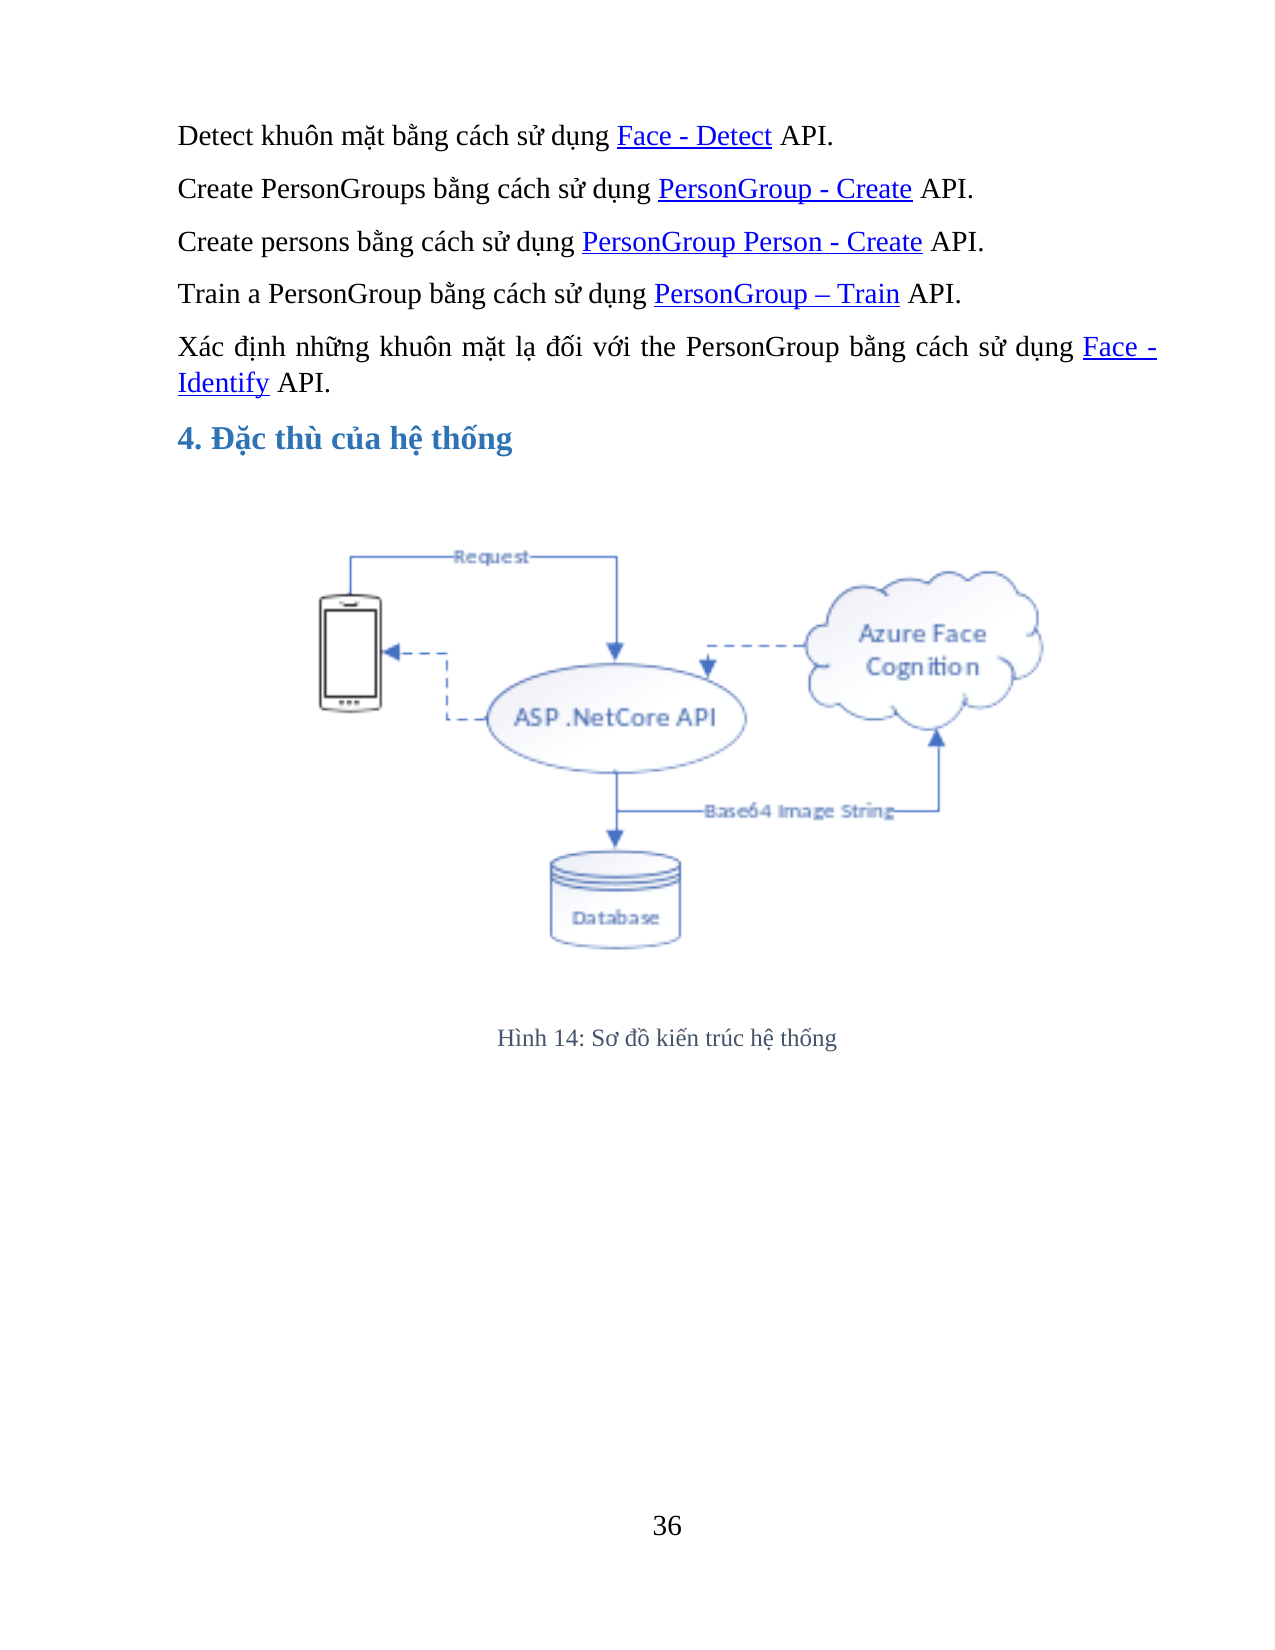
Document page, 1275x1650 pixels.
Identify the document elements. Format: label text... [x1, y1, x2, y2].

subtitle 4. Đặc thù của hệ thống [177, 418, 1157, 457]
text Train a PersonGroup bằng cách sử dụng PersonGroup – Train API. [177, 277, 1157, 310]
text Xác định những khuôn mặt lạ đối với the PersonGroup bằng cách sử dụng Face - Identify API. [177, 329, 1157, 399]
text Detect khuôn mặt bằng cách sử dụng Face - Detect API. [177, 118, 1157, 152]
text Hình 2.14: Sơ đồ kiến trúc hệ thống [177, 1023, 1157, 1052]
text Create PersonGroups bằng cách sử dụng PersonGroup - Create API. [177, 171, 1157, 204]
text Create persons bằng cách sử dụng PersonGroup Person - Create API. [177, 224, 1157, 257]
